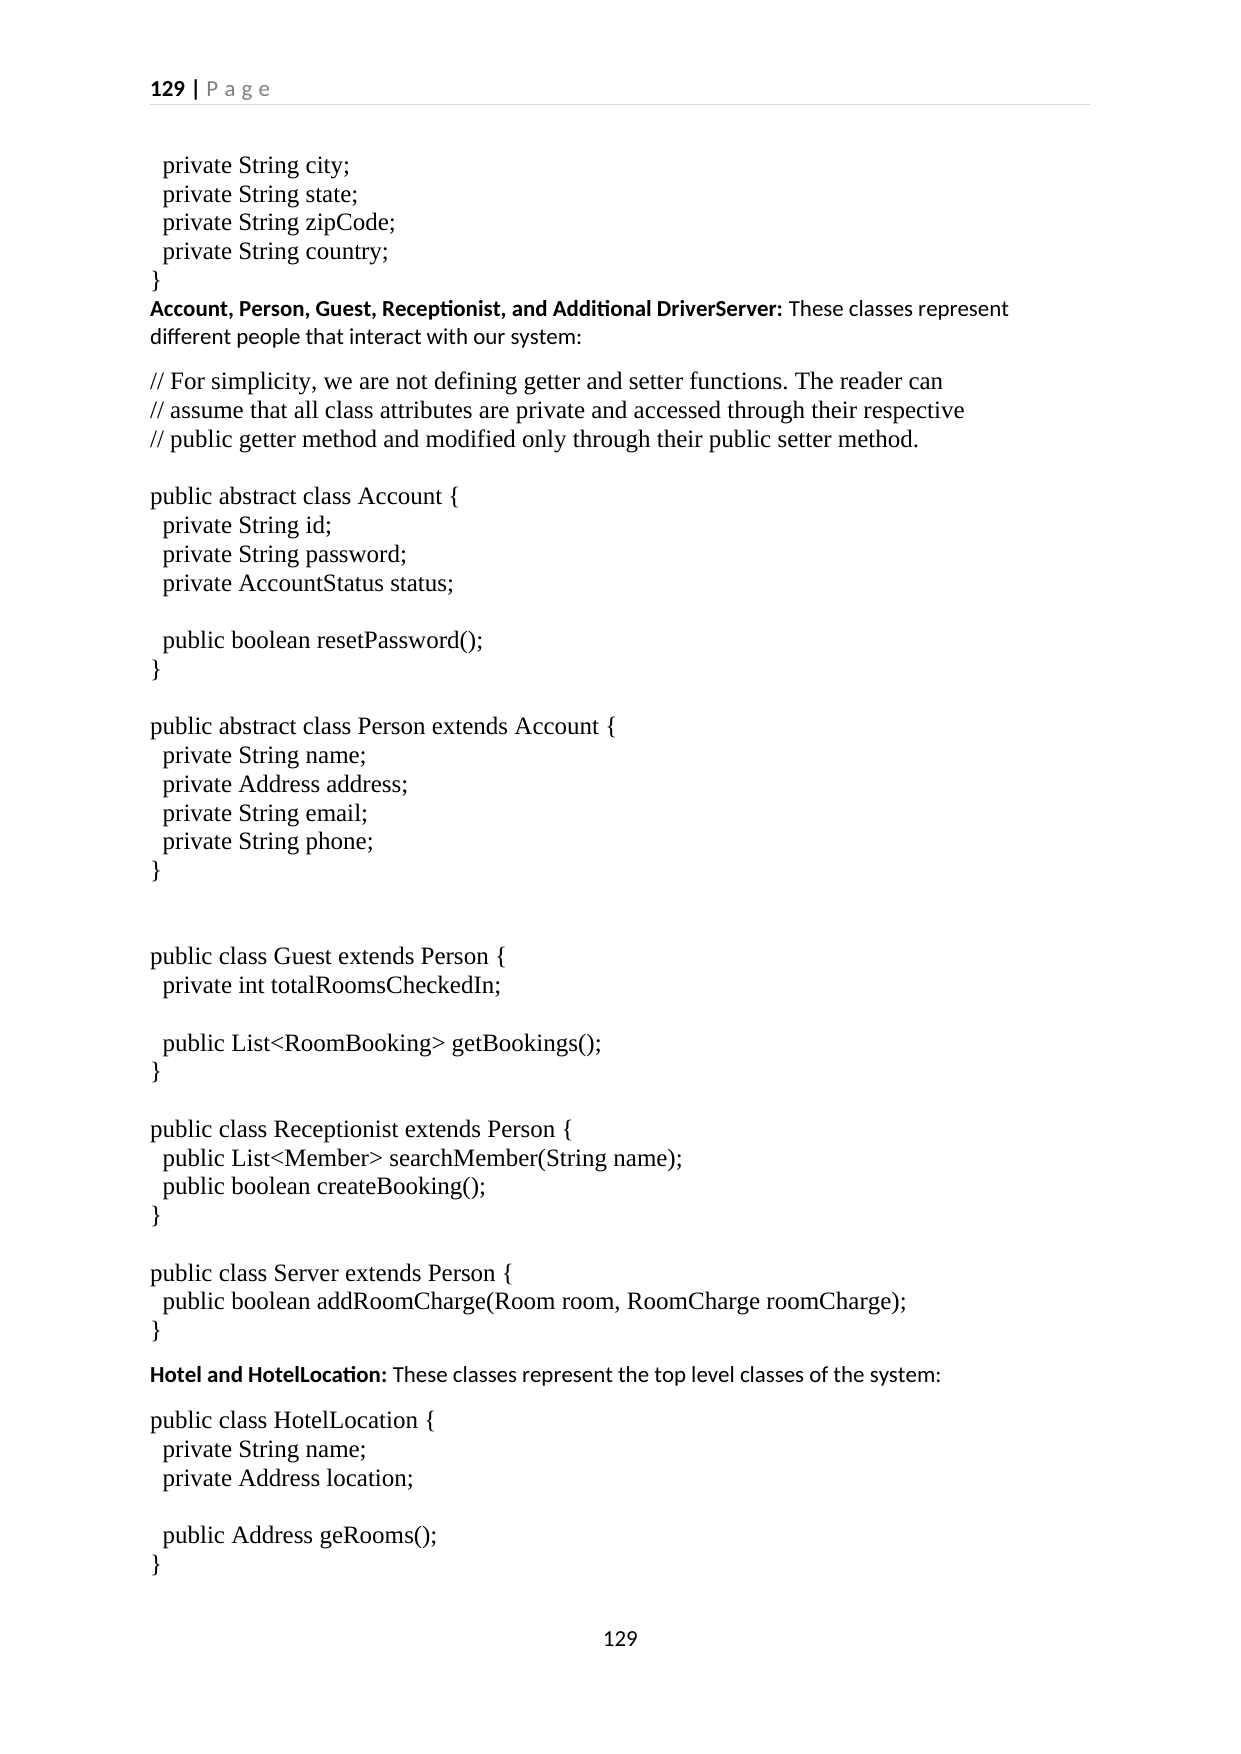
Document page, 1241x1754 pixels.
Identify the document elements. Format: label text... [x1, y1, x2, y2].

text private Address address; [150, 769, 1090, 798]
text } [150, 1200, 1090, 1229]
text private AccountStatus status; [150, 568, 1090, 596]
text } [150, 1056, 1090, 1085]
text private String city; [150, 150, 1090, 179]
text } [150, 265, 1090, 294]
text private String zipCode; [150, 207, 1090, 236]
text Hotel and HotelLocation: These classes represent the top level classes of the system: [150, 1361, 1090, 1389]
text private String phone; [150, 826, 1090, 855]
text public boolean createBooking(); [150, 1171, 1090, 1200]
text // public getter method and modified only through their public setter method. [150, 424, 1090, 453]
text private String password; [150, 539, 1090, 568]
text public class Guest extends Person { [150, 941, 1090, 970]
text } [150, 1549, 1090, 1578]
text private Address location; [150, 1463, 1090, 1492]
text } [150, 855, 1090, 884]
text private String name; [150, 1434, 1090, 1463]
text public Address geRooms(); [150, 1520, 1090, 1549]
text private int totalRoomsCheckedIn; [150, 970, 1090, 999]
text public abstract class Person extends Account { [150, 711, 1090, 740]
text // assume that all class attributes are private and accessed through their respective [150, 395, 1090, 424]
text public boolean addRoomCharge(Room room, RoomCharge roomCharge); [150, 1286, 1090, 1315]
text private String name; [150, 740, 1090, 769]
text private String country; [150, 236, 1090, 265]
text public List<Member> searchMember(String name); [150, 1143, 1090, 1171]
text private String email; [150, 798, 1090, 826]
text // For simplicity, we are not defining getter and setter functions. The reader can [150, 366, 1090, 395]
text private String id; [150, 510, 1090, 539]
text } [150, 1315, 1090, 1344]
text public class Server extends Person { [150, 1258, 1090, 1286]
text public abstract class Account { [150, 481, 1090, 510]
text Account, Person, Guest, Receptionist, and Additional DriverServer: These classes represent different people that interact with our system: [150, 294, 1090, 350]
text public class Receptionist extends Person { [150, 1114, 1090, 1143]
text } [150, 654, 1090, 683]
text public List<RoomBooking> getBookings(); [150, 1028, 1090, 1056]
text public boolean resetPassword(); [150, 625, 1090, 654]
text private String state; [150, 179, 1090, 207]
text public class HotelLocation { [150, 1405, 1090, 1434]
